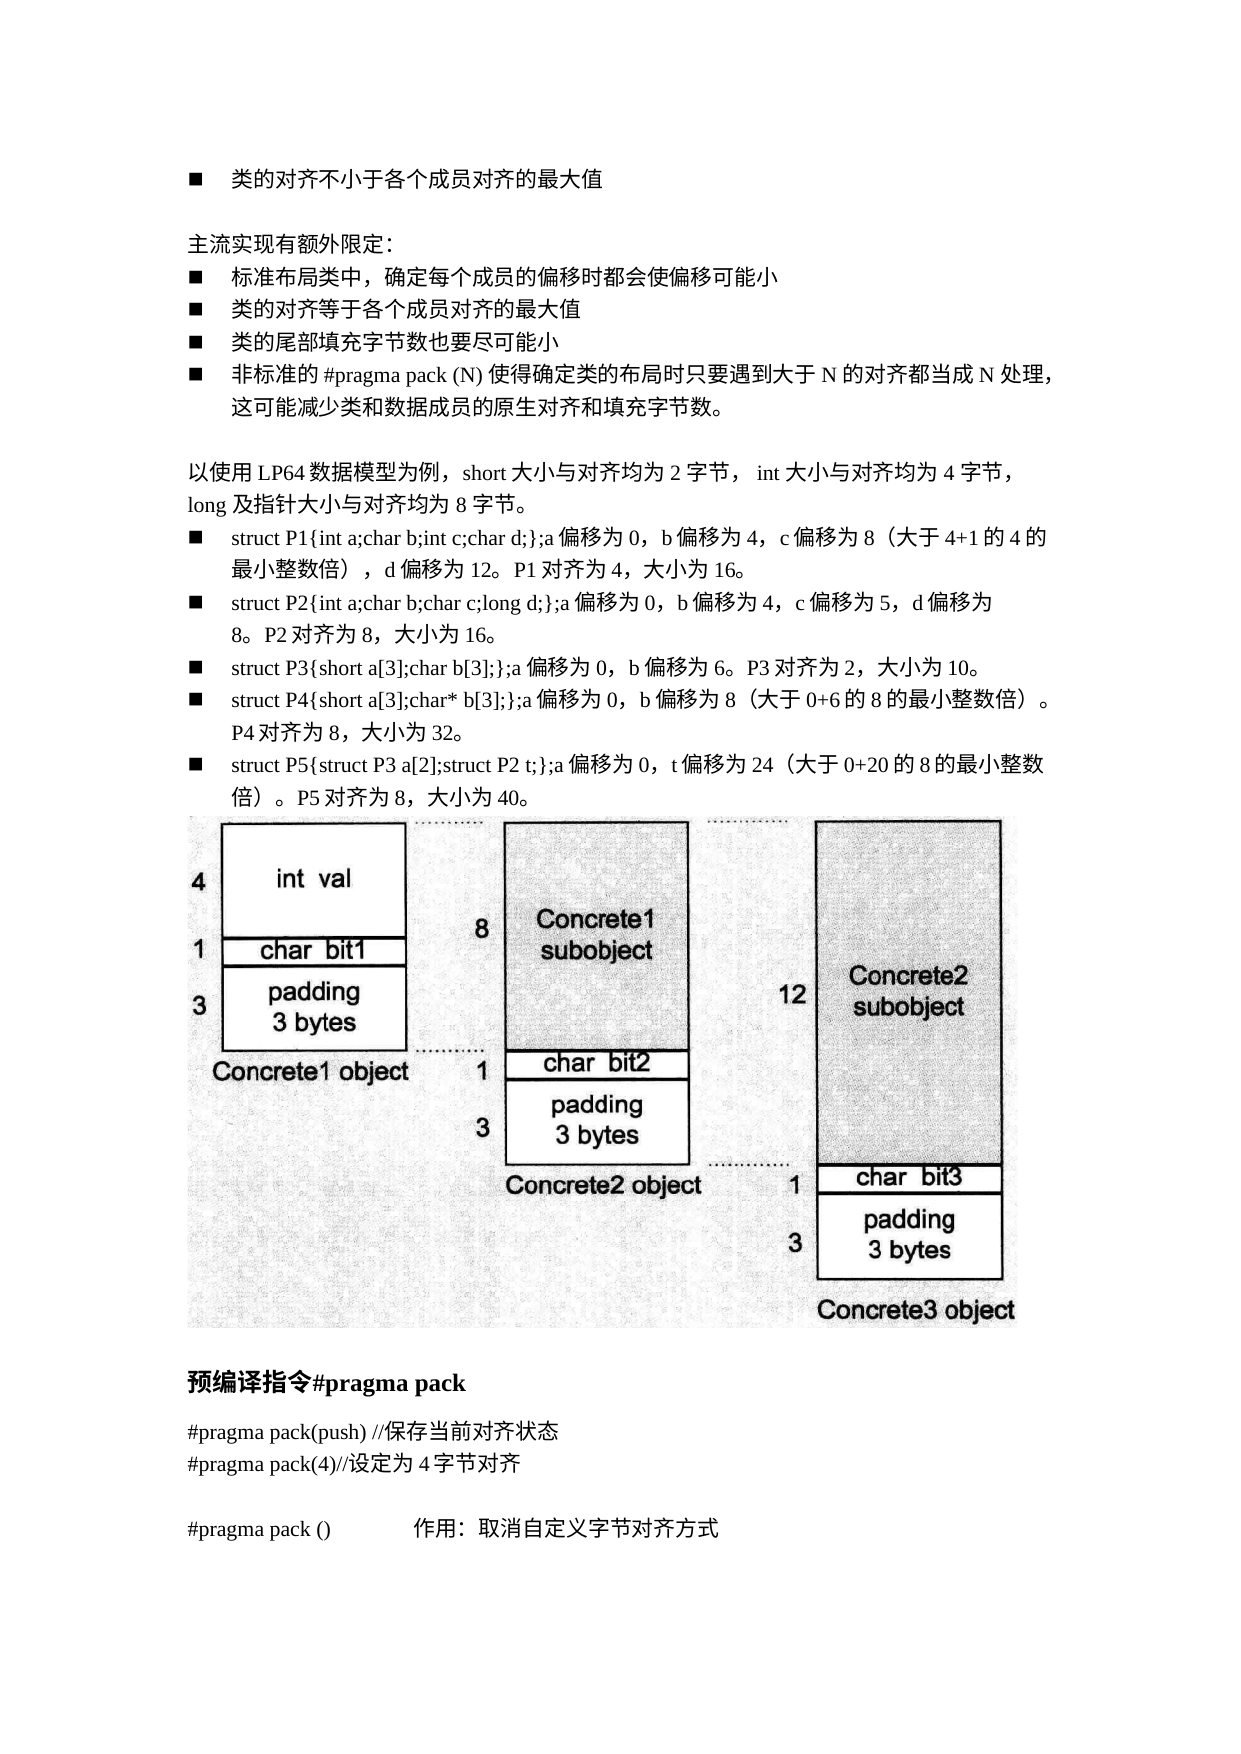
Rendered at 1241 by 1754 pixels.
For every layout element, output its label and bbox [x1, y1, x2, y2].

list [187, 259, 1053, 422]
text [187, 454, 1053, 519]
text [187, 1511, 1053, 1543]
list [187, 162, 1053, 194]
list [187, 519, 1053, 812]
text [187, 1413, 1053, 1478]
picture [187, 816, 1018, 1328]
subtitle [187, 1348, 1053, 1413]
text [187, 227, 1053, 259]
